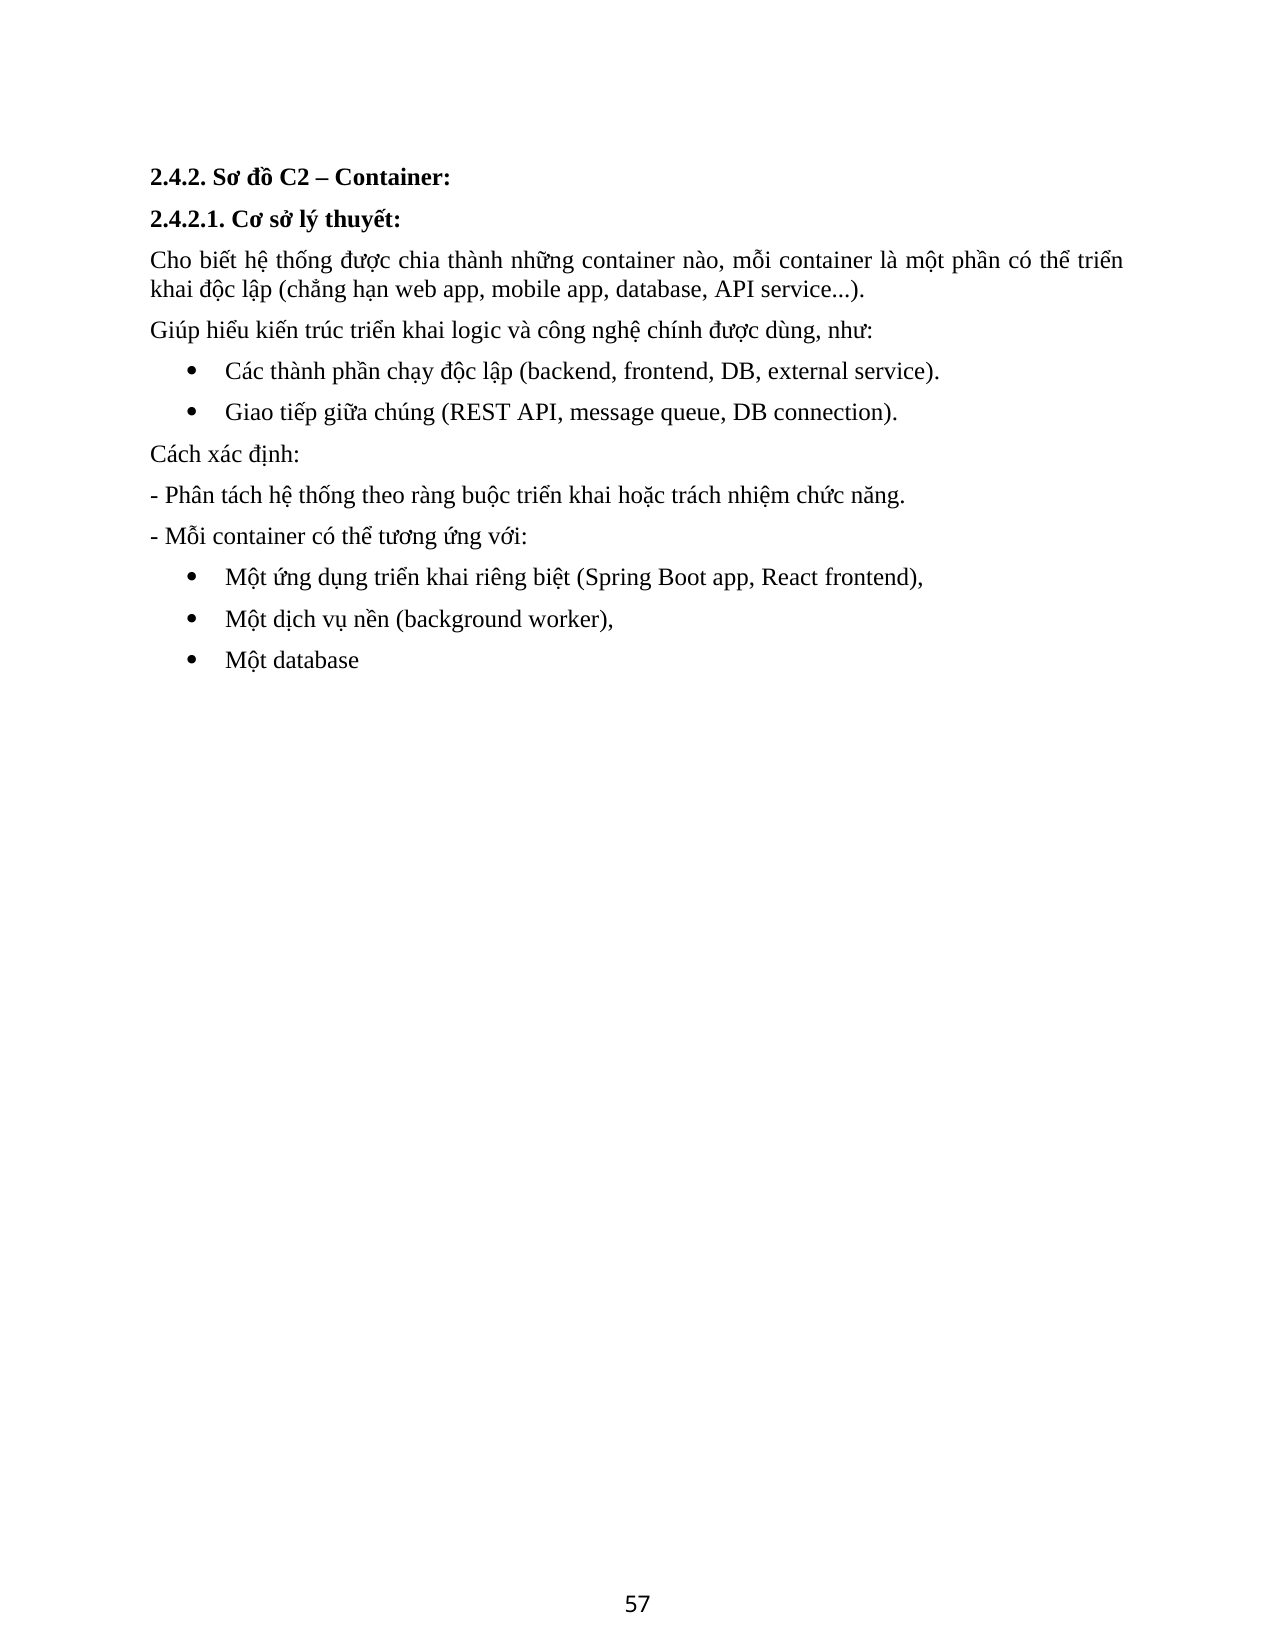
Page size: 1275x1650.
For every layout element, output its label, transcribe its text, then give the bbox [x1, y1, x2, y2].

list Một dịch vụ nền (background worker), [187, 604, 1125, 632]
text - Mỗi container có thể tương ứng với: [150, 521, 1125, 550]
text Cho biết hệ thống được chia thành những container nào, mỗi container là một phần có thể triển khai độc lập (chẳng hạn web app, mobile app, database, API service...). [150, 245, 1125, 302]
text Giúp hiểu kiến trúc triển khai logic và công nghệ chính được dùng, như: [150, 315, 1125, 344]
text Cách xác định: [150, 439, 1125, 467]
list Các thành phần chạy độc lập (backend, frontend, DB, external service). [187, 356, 1125, 385]
list Một database [187, 645, 1125, 674]
list Giao tiếp giữa chúng (REST API, message queue, DB connection). [187, 397, 1125, 426]
text 2.4.2.1. Cơ sở lý thuyết: [150, 204, 1125, 232]
text 2.4.2. Sơ đồ C2 – Container: [150, 162, 1125, 191]
text - Phân tách hệ thống theo ràng buộc triển khai hoặc trách nhiệm chức năng. [150, 480, 1125, 509]
list Một ứng dụng triển khai riêng biệt (Spring Boot app, React frontend), [187, 562, 1125, 591]
